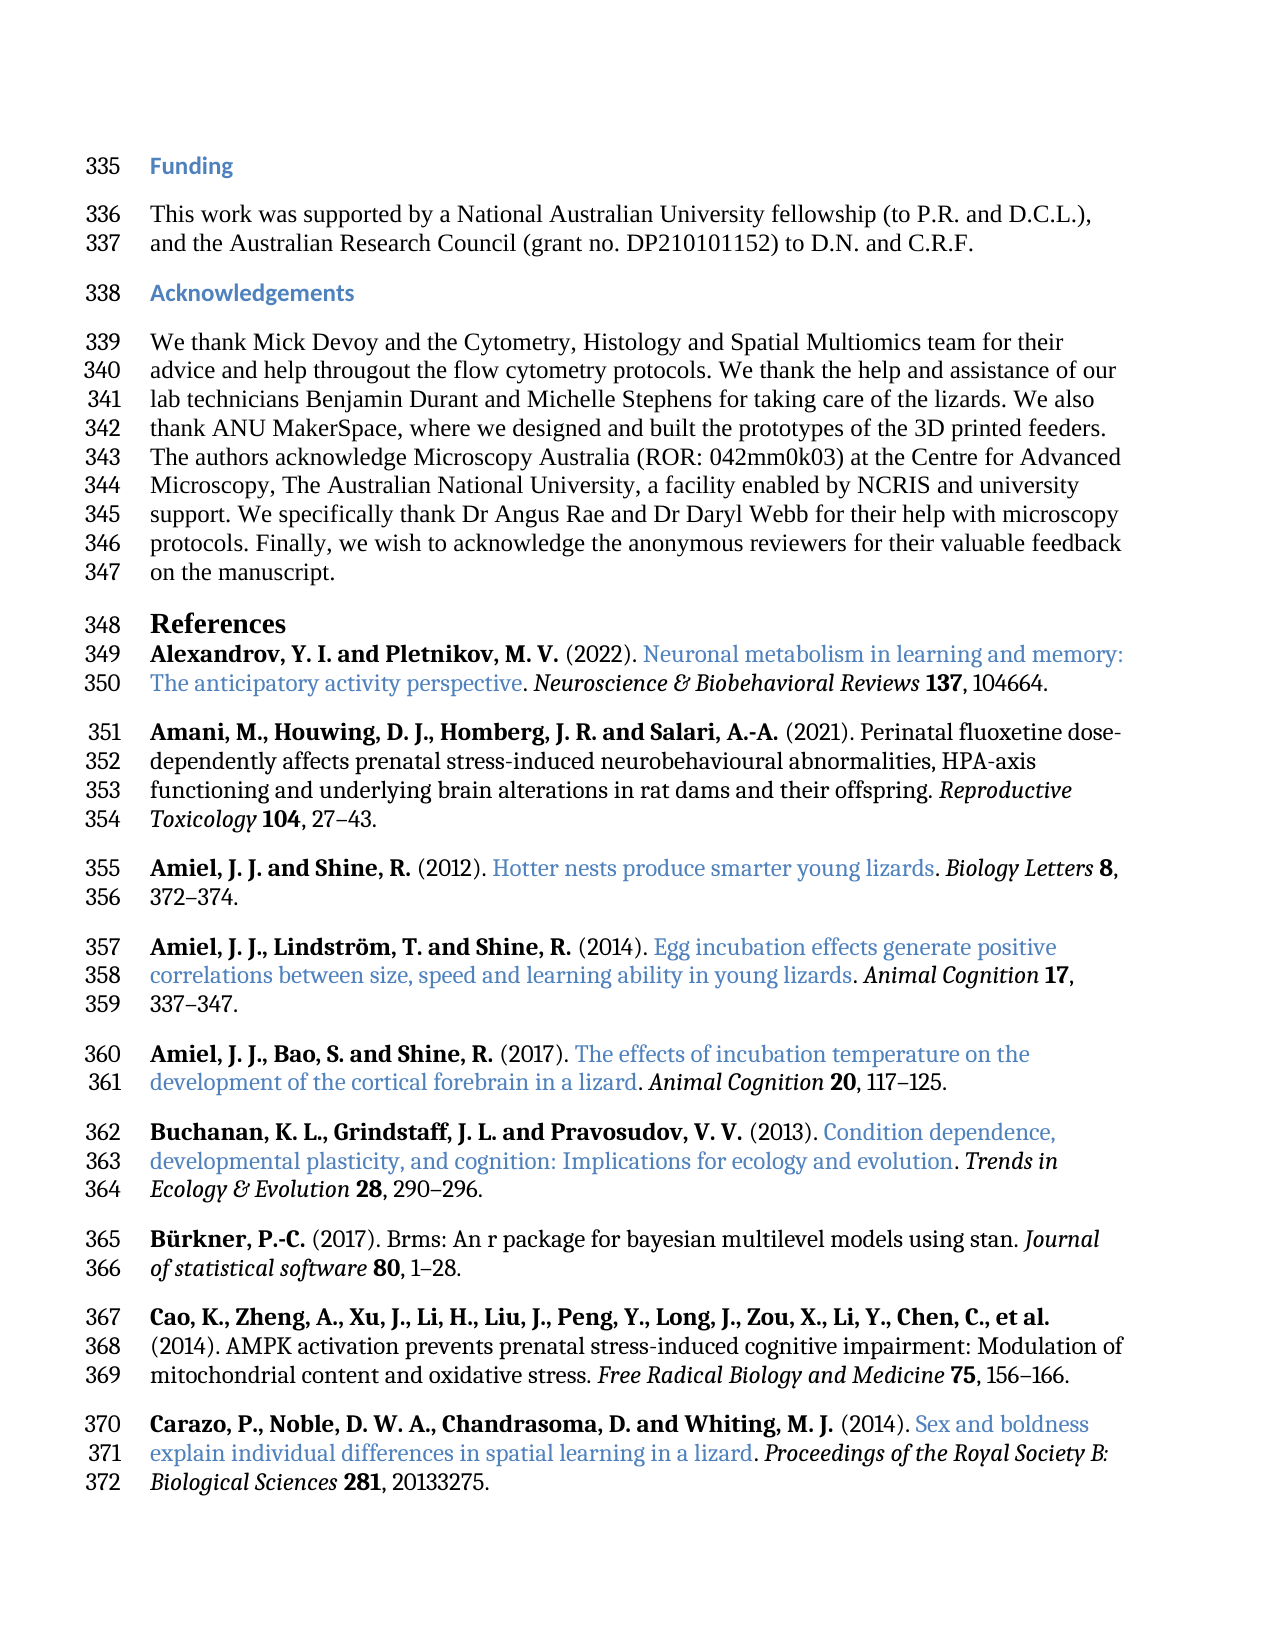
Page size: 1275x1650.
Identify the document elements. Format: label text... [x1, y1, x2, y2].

text Carazo, P., Noble, D. W. A., Chandrasoma, D. and Whiting, M. J. (2014). Sex and boldness explain individual differences in spatial learning in a lizard. Proceedings of the Royal Society B: Biological Sciences 281, 20133275. [150, 1410, 1125, 1497]
text Alexandrov, Y. I. and Pletnikov, M. V. (2022). Neuronal metabolism in learning and memory: The anticipatory activity perspective. Neuroscience & Biobehavioral Reviews 137, 104664. [150, 640, 1125, 697]
text Bürkner, P.-C. (2017). Brms: An r package for bayesian multilevel models using stan. Journal of statistical software 80, 1–28. [150, 1225, 1125, 1282]
subtitle Funding [150, 150, 1125, 181]
text We thank Mick Devoy and the Cytometry, Histology and Spatial Multiomics team for their advice and help througout the flow cytometry protocols. We thank the help and assistance of our lab technicians Benjamin Durant and Michelle Stephens for taking care of the lizards. We also thank ANU MakerSpace, where we designed and built the prototypes of the 3D printed feeders. The authors acknowledge Microscopy Australia (ROR: 042mm0k03) at the Centre for Advanced Microscopy, The Australian National University, a facility enabled by NCRIS and university support. We specifically thank Dr Angus Rae and Dr Daryl Webb for their help with microscopy protocols. Finally, we wish to acknowledge the anonymous reviewers for their valuable feedback on the manuscript. [150, 327, 1125, 586]
text Amiel, J. J., Bao, S. and Shine, R. (2017). The effects of incubation temperature on the development of the cortical forebrain in a lizard. Animal Cognition 20, 117–125. [150, 1039, 1125, 1097]
text This work was supported by a National Australian University fellowship (to P.R. and D.C.L.), and the Australian Research Council (grant no. DP210101152) to D.N. and C.R.F. [150, 199, 1125, 257]
text Cao, K., Zheng, A., Xu, J., Li, H., Liu, J., Peng, Y., Long, J., Zou, X., Li, Y., Chen, C., et al. (2014). AMPK activation prevents prenatal stress-induced cognitive impairment: Modulation of mitochondrial content and oxidative stress. Free Radical Biology and Medicine 75, 156–166. [150, 1303, 1125, 1389]
subtitle References [150, 606, 1125, 640]
subtitle Acknowledgements [150, 278, 1125, 308]
text Buchanan, K. L., Grindstaff, J. L. and Pravosudov, V. V. (2013). Condition dependence, developmental plasticity, and cognition: Implications for ecology and evolution. Trends in Ecology & Evolution 28, 290–296. [150, 1118, 1125, 1204]
text Amani, M., Houwing, D. J., Homberg, J. R. and Salari, A.-A. (2021). Perinatal fluoxetine dose-dependently affects prenatal stress-induced neurobehavioural abnormalities, HPA-axis functioning and underlying brain alterations in rat dams and their offspring. Reproductive Toxicology 104, 27–43. [150, 718, 1125, 833]
text Amiel, J. J. and Shine, R. (2012). Hotter nests produce smarter young lizards. Biology Letters 8, 372–374. [150, 854, 1125, 912]
text Amiel, J. J., Lindström, T. and Shine, R. (2014). Egg incubation effects generate positive correlations between size, speed and learning ability in young lizards. Animal Cognition 17, 337–347. [150, 932, 1125, 1019]
